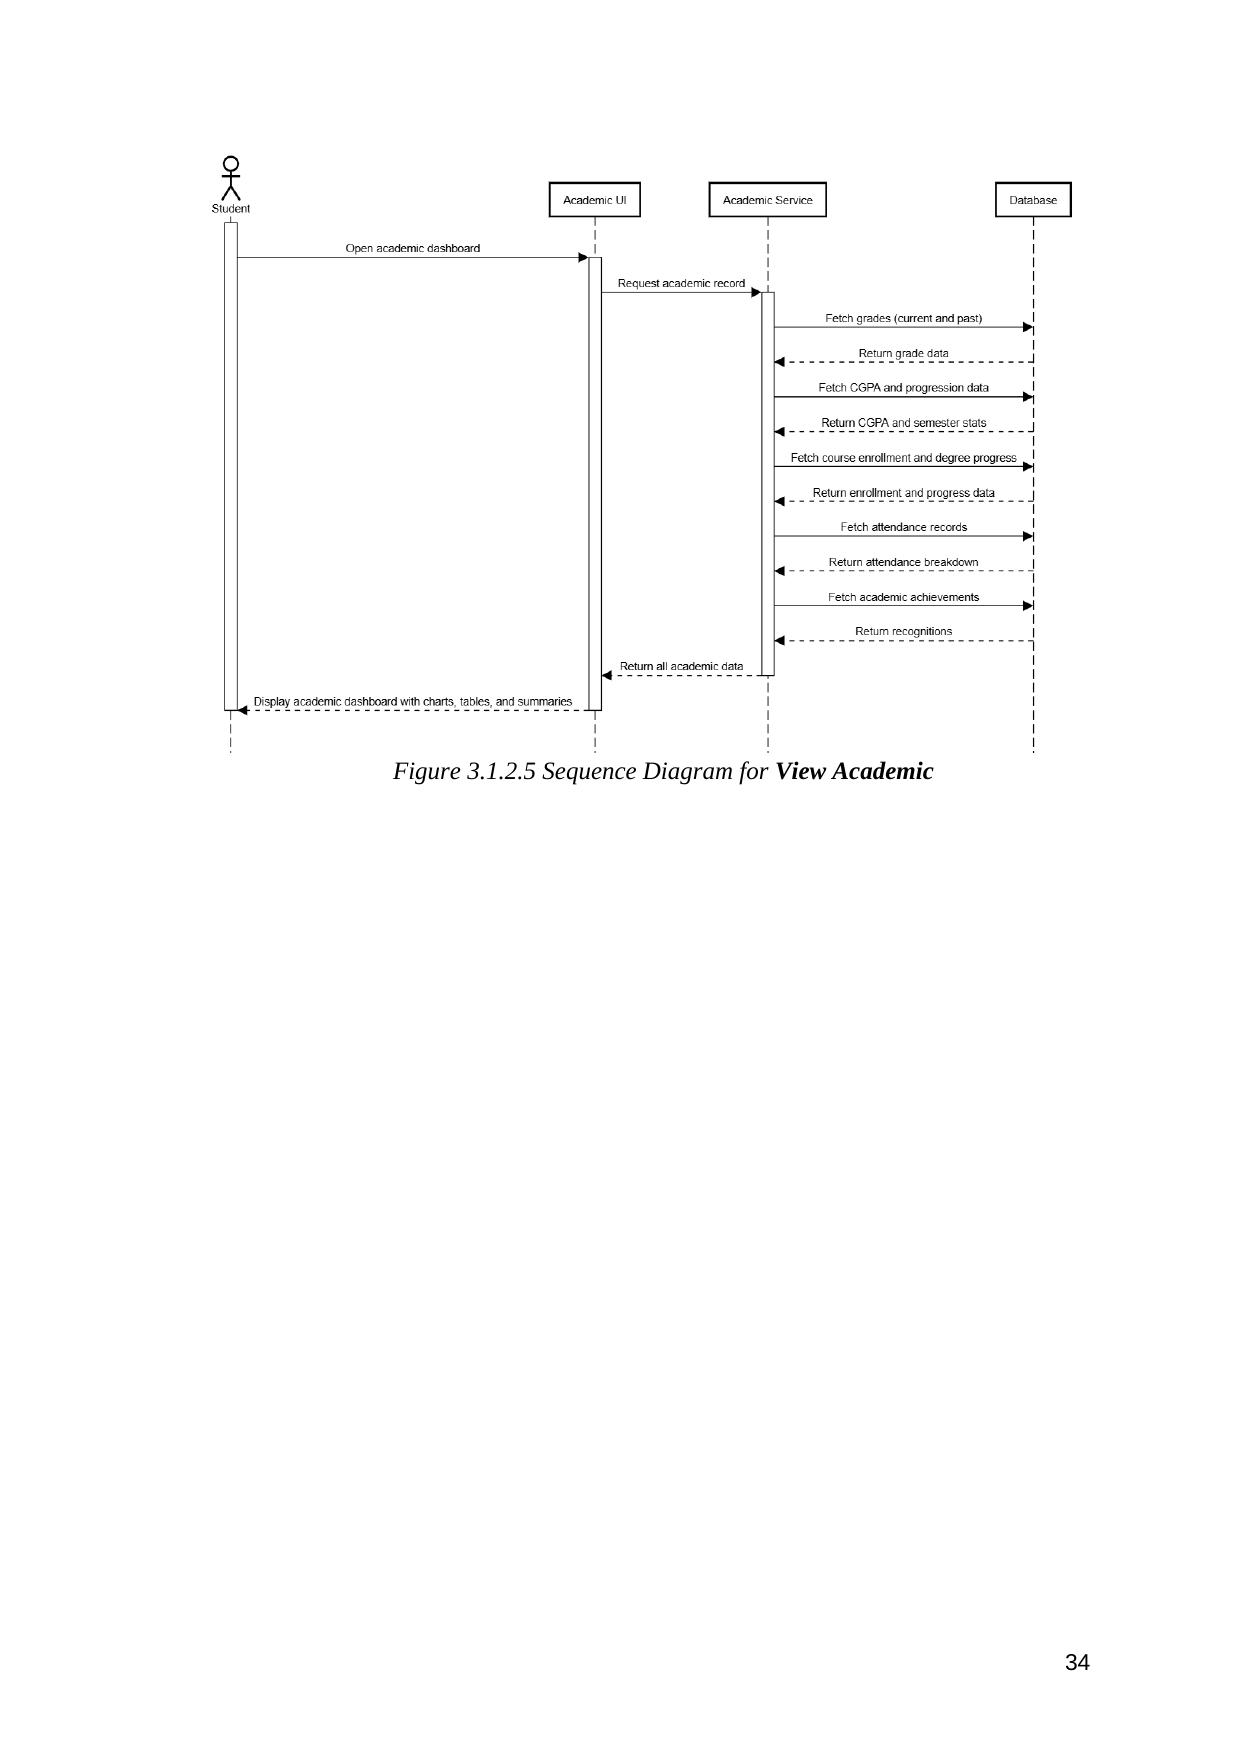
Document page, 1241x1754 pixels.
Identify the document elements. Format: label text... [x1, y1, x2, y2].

text Figure 3.1.2.5 Sequence Diagram for View Academic [239, 756, 1090, 785]
picture [206, 150, 1076, 753]
